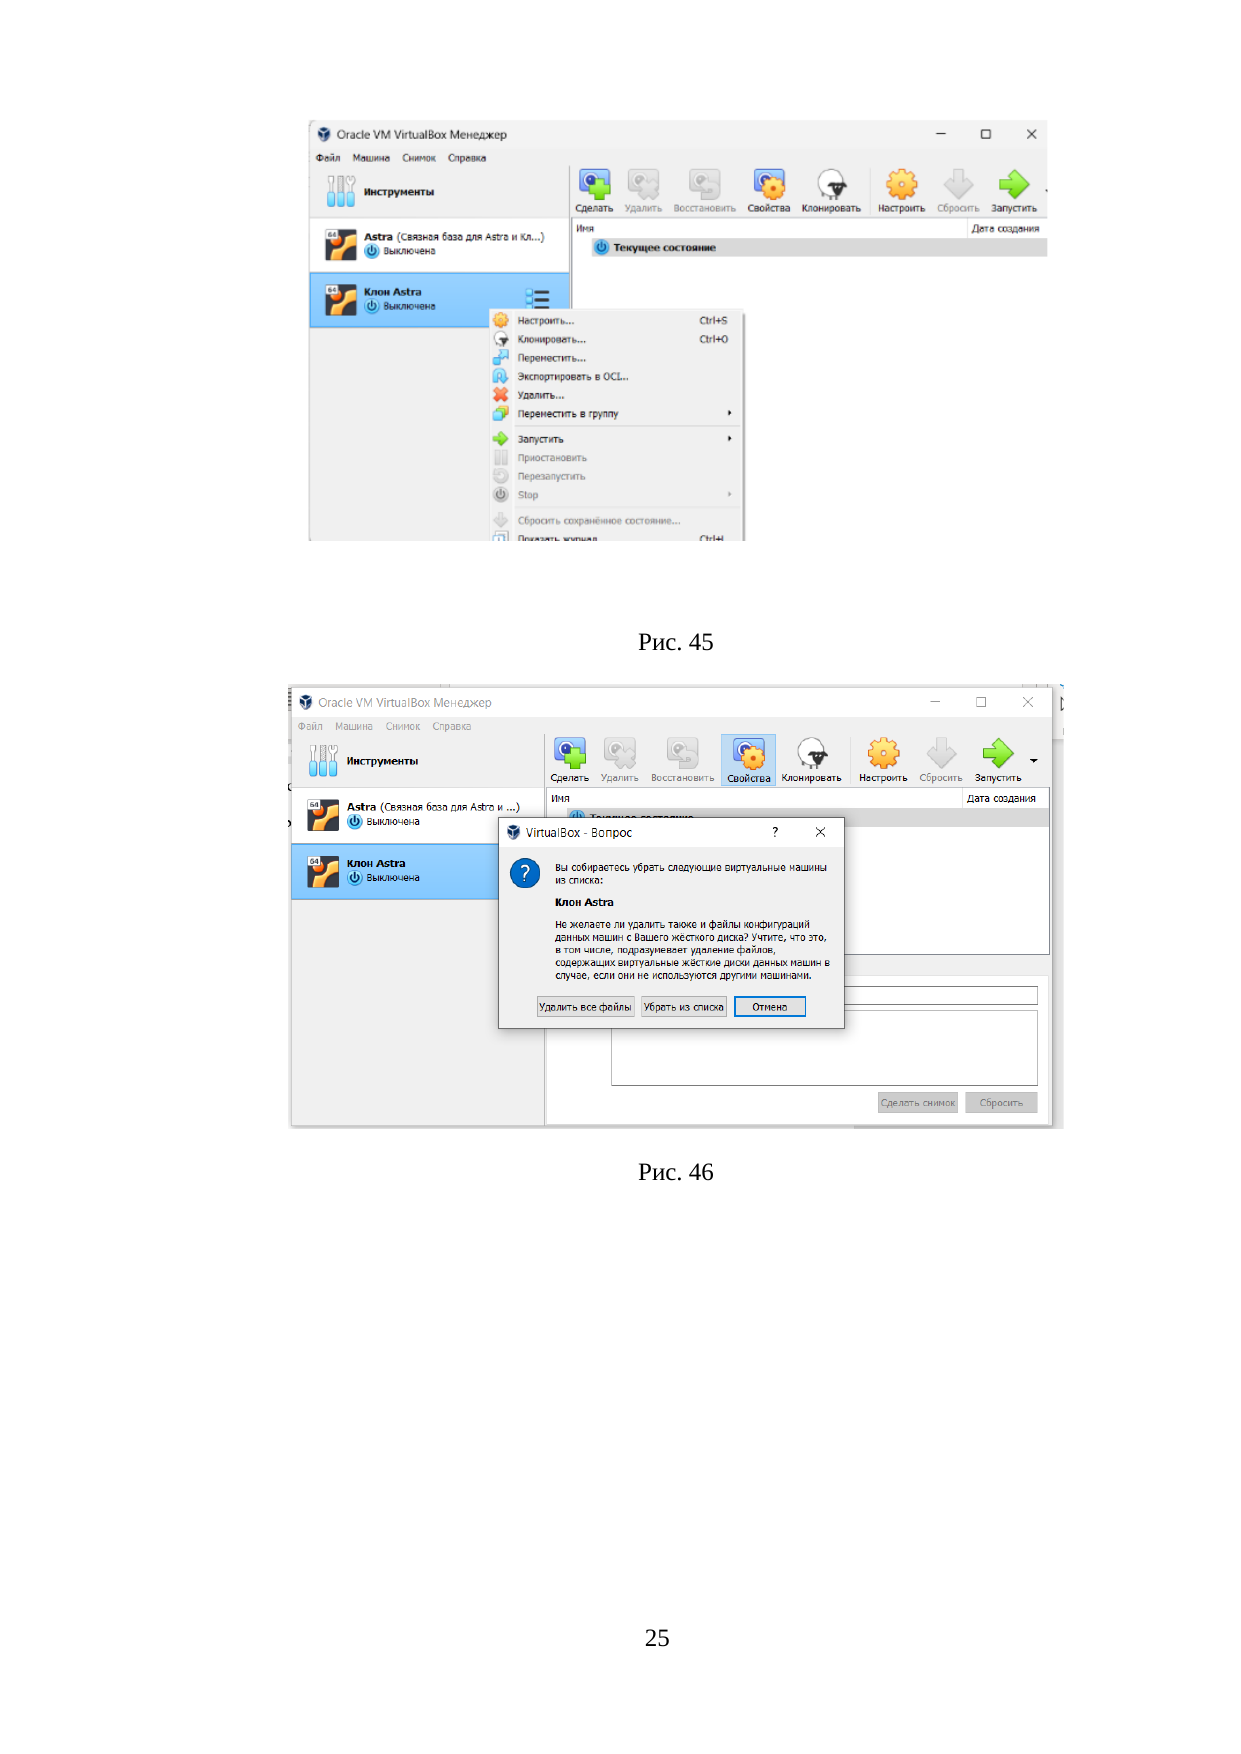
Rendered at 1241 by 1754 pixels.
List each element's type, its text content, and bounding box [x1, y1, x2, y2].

picture [304, 118, 1048, 541]
list Рис. 46 [170, 1157, 1181, 1186]
list Рис. 45 [170, 627, 1181, 656]
picture [288, 684, 1064, 1129]
